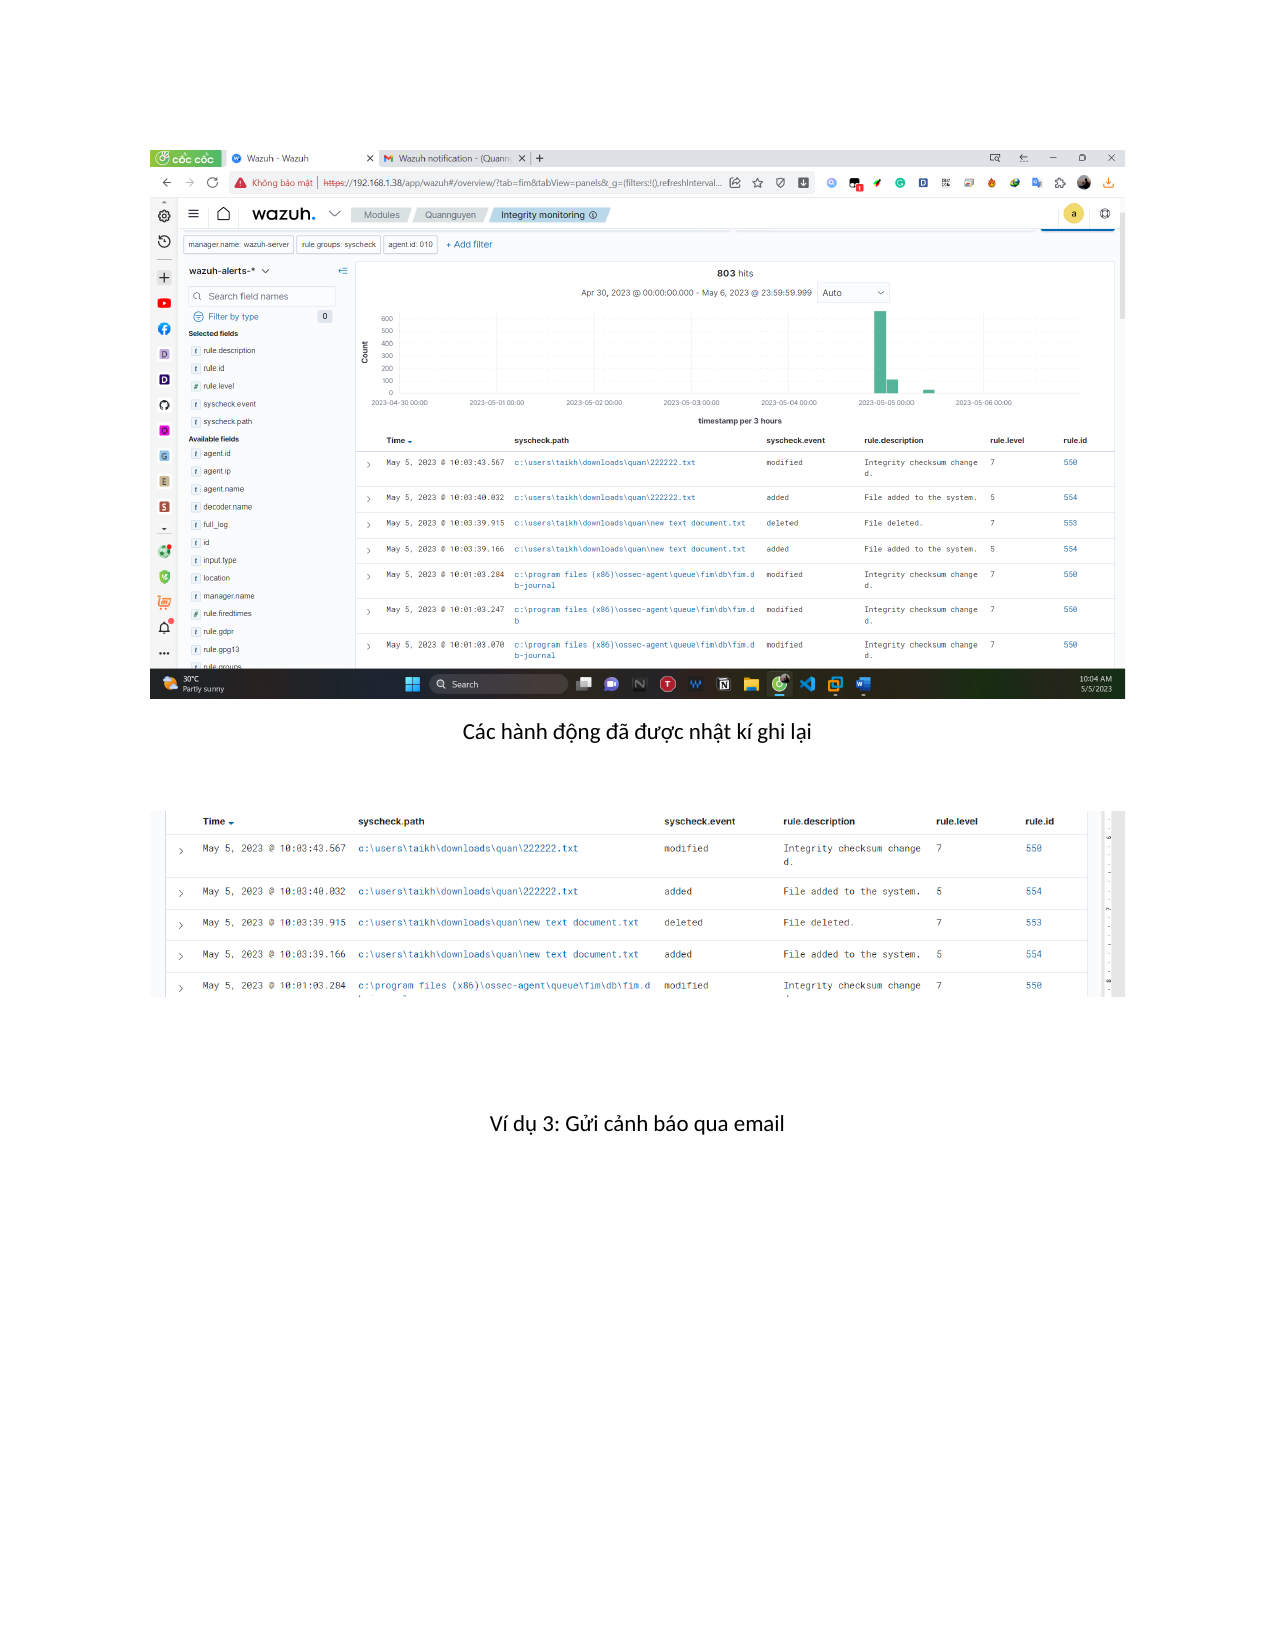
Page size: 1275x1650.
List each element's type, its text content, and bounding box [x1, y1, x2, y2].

text Các hành động đã được nhật kí ghi lại [150, 717, 1125, 745]
picture [150, 811, 1125, 997]
text Ví dụ 3: Gửi cảnh báo qua email [150, 1109, 1125, 1137]
picture [150, 150, 1125, 699]
